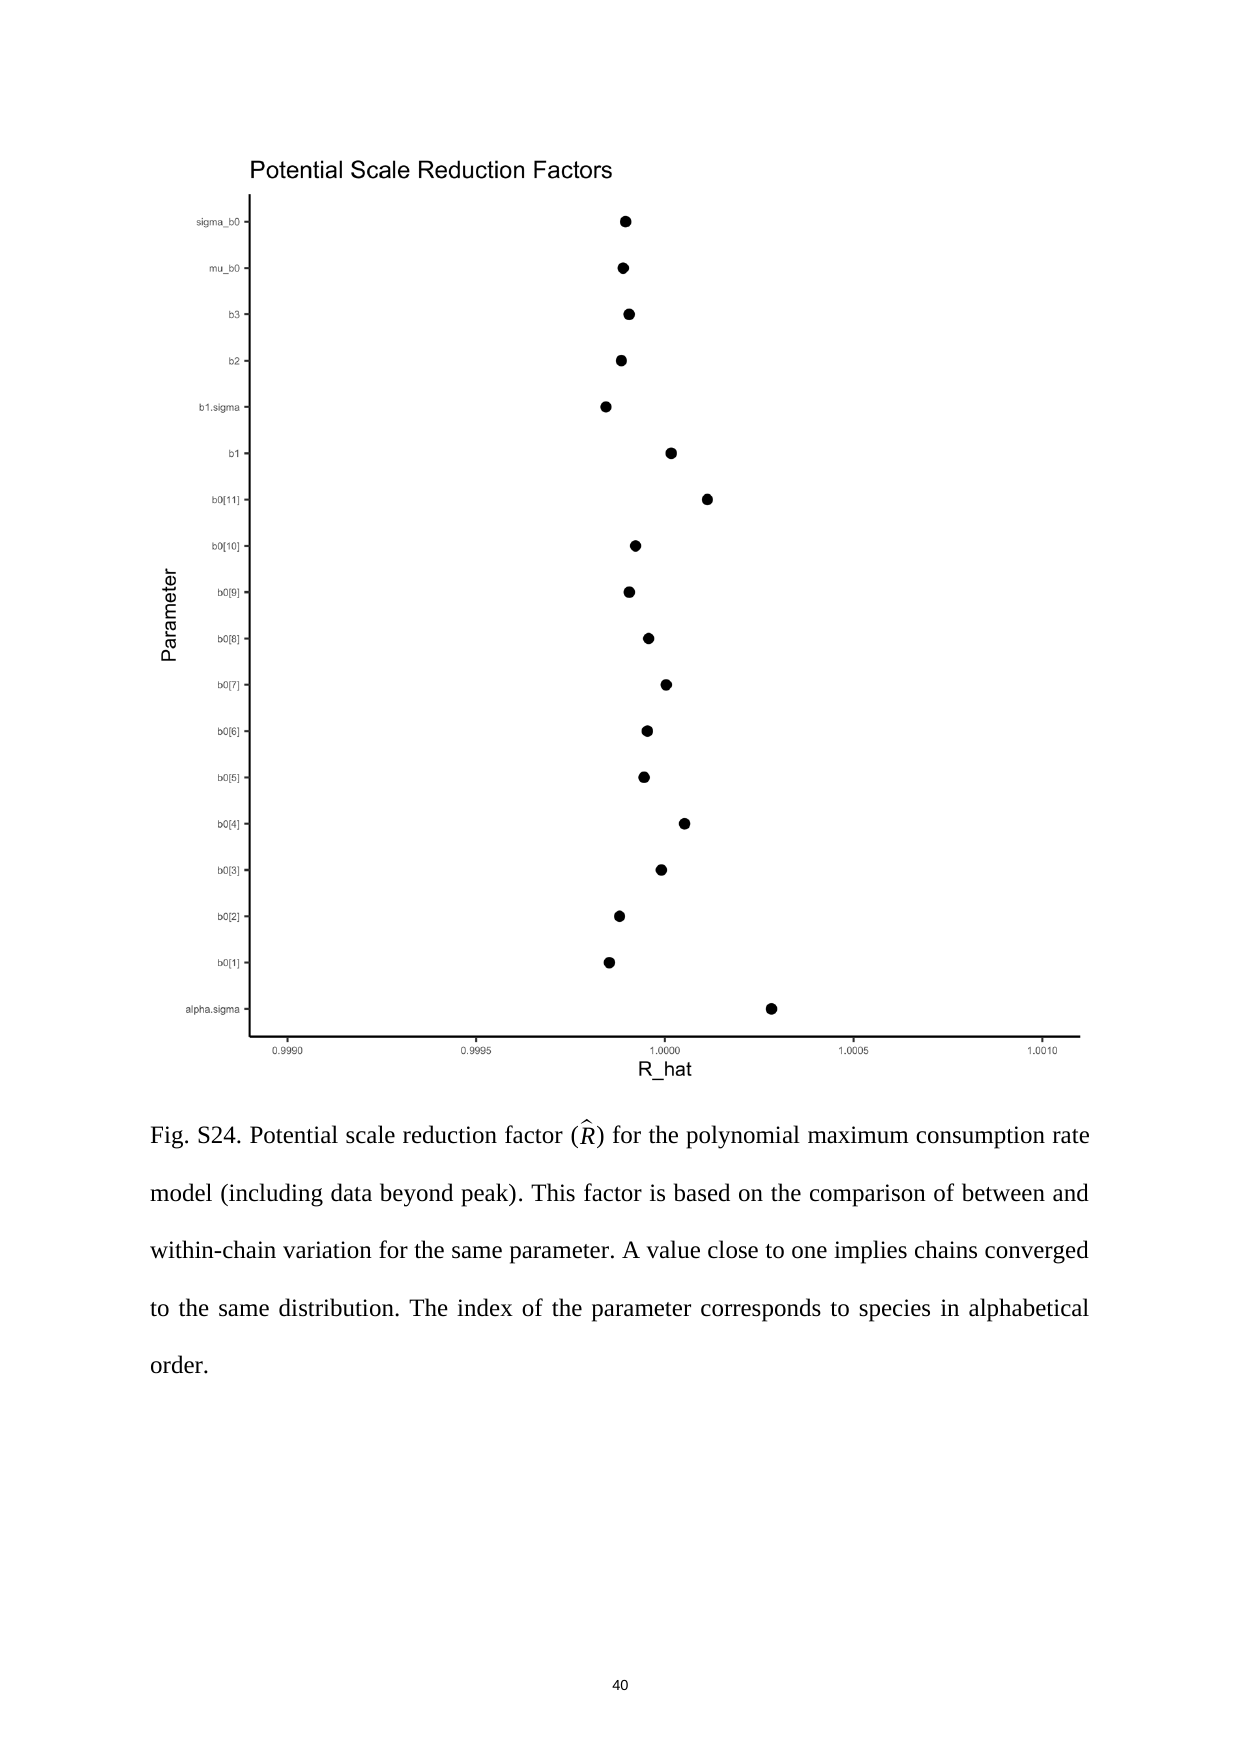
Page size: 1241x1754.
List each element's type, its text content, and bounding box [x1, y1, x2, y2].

picture [150, 150, 1091, 1091]
text Fig. S24. Potential scale reduction factor () for the polynomial maximum consumption rate model (including data beyond peak). This factor is based on the comparison of between and within-chain variation for the same parameter. A value close to one implies chains converged to the same distribution. The index of the parameter corresponds to species in alphabetical order. [150, 1119, 1090, 1379]
